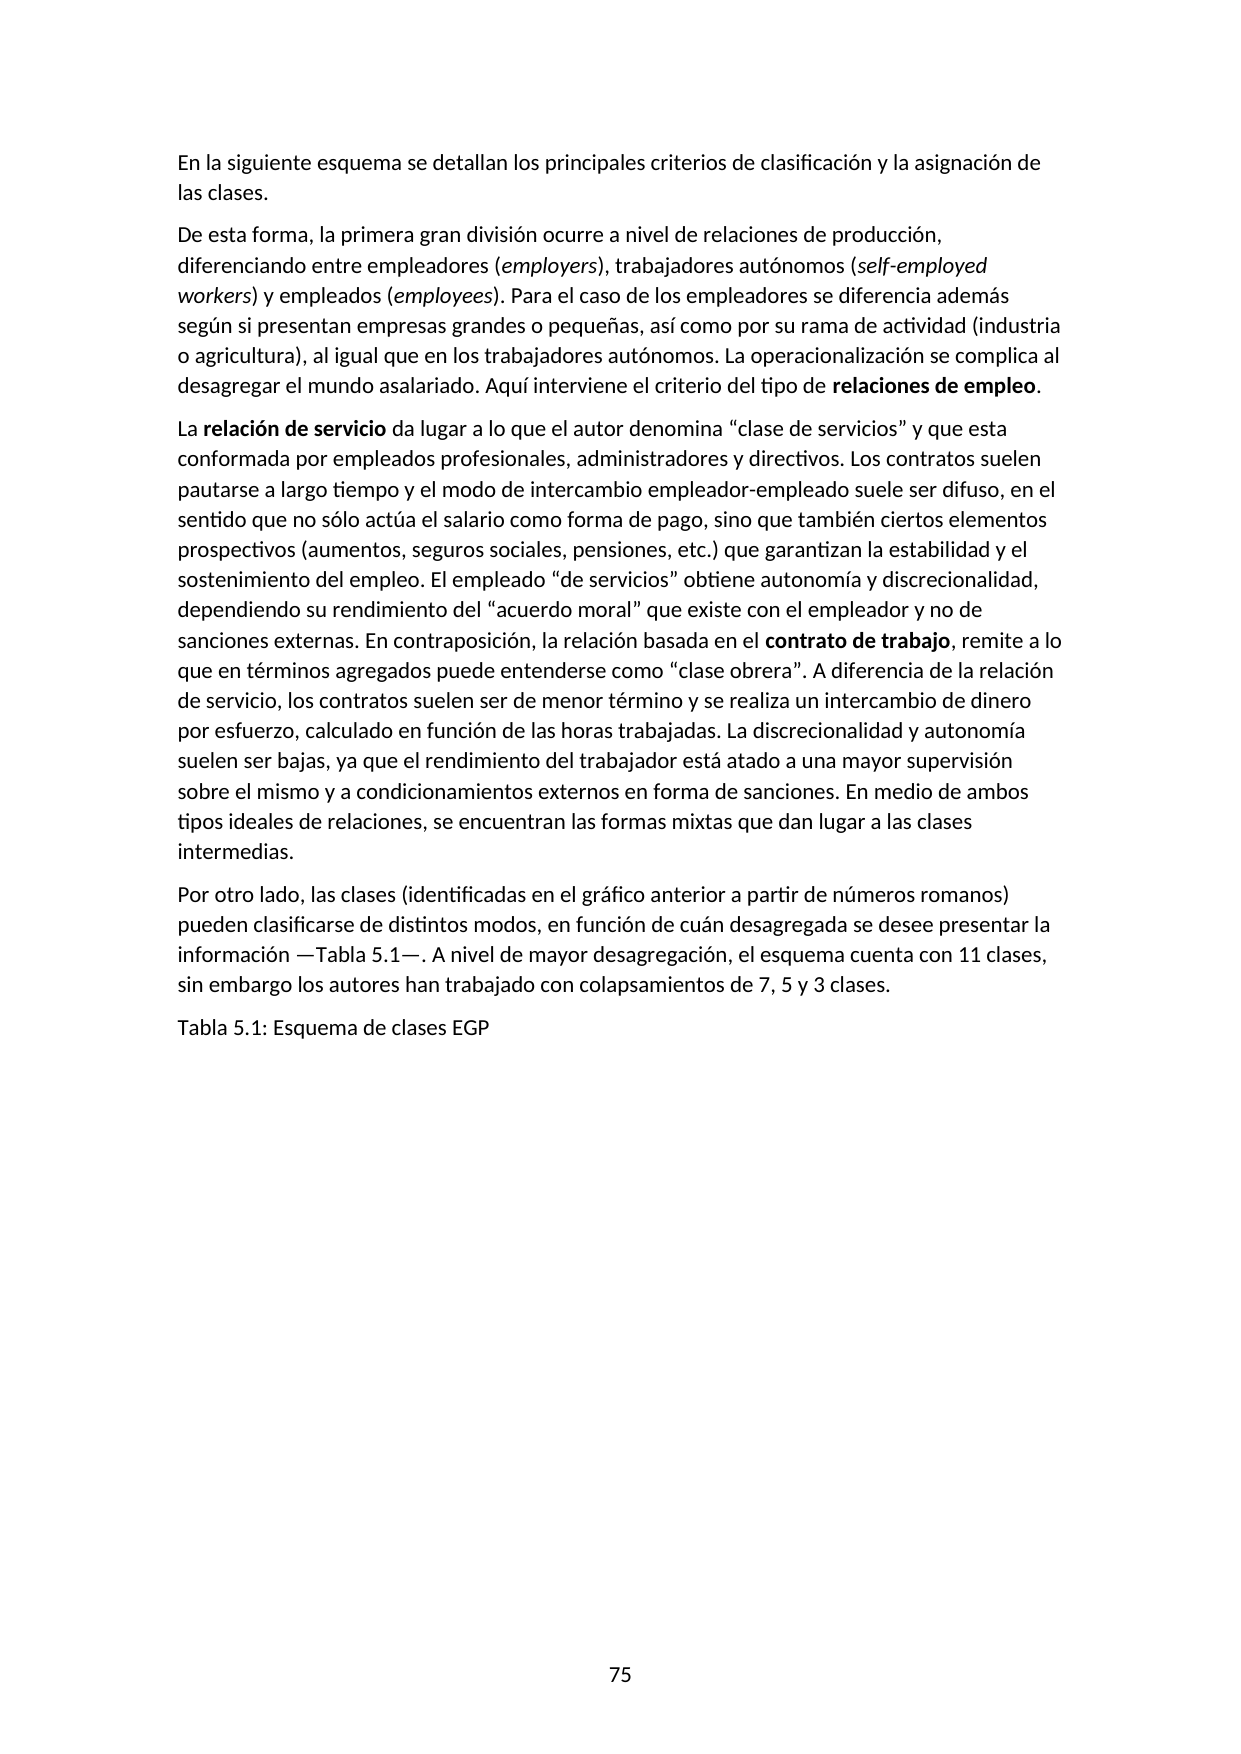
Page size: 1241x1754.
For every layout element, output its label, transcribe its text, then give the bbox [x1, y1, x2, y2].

text Tabla 5.1: Esquema de clases EGP [177, 1013, 1063, 1041]
text De esta forma, la primera gran división ocurre a nivel de relaciones de producción, diferenciando entre empleadores (employers), trabajadores autónomos (self-employed workers) y empleados (employees). Para el caso de los empleadores se diferencia además según si presentan empresas grandes o pequeñas, así como por su rama de actividad (industria o agricultura), al igual que en los trabajadores autónomos. La operacionalización se complica al desagregar el mundo asalariado. Aquí interviene el criterio del tipo de relaciones de empleo. [177, 221, 1063, 399]
text Por otro lado, las clases (identificadas en el gráfico anterior a partir de números romanos) pueden clasificarse de distintos modos, en función de cuán desagregada se desee presentar la información —Tabla 5.1—. A nivel de mayor desagregación, el esquema cuenta con 11 clases, sin embargo los autores han trabajado con colapsamientos de 7, 5 y 3 clases. [177, 880, 1063, 998]
text La relación de servicio da lugar a lo que el autor denomina “clase de servicios” y que esta conformada por empleados profesionales, administradores y directivos. Los contratos suelen pautarse a largo tiempo y el modo de intercambio empleador-empleado suele ser difuso, en el sentido que no sólo actúa el salario como forma de pago, sino que también ciertos elementos prospectivos (aumentos, seguros sociales, pensiones, etc.) que garantizan la estabilidad y el sostenimiento del empleo. El empleado “de servicios” obtiene autonomía y discrecionalidad, dependiendo su rendimiento del “acuerdo moral” que existe con el empleador y no de sanciones externas. En contraposición, la relación basada en el contrato de trabajo, remite a lo que en términos agregados puede entenderse como “clase obrera”. A diferencia de la relación de servicio, los contratos suelen ser de menor término y se realiza un intercambio de dinero por esfuerzo, calculado en función de las horas trabajadas. La discrecionalidad y autonomía suelen ser bajas, ya que el rendimiento del trabajador está atado a una mayor supervisión sobre el mismo y a condicionamientos externos en forma de sanciones. En medio de ambos tipos ideales de relaciones, se encuentran las formas mixtas que dan lugar a las clases intermedias. [177, 414, 1063, 865]
text En la siguiente esquema se detallan los principales criterios de clasificación y la asignación de las clases. [177, 148, 1063, 206]
